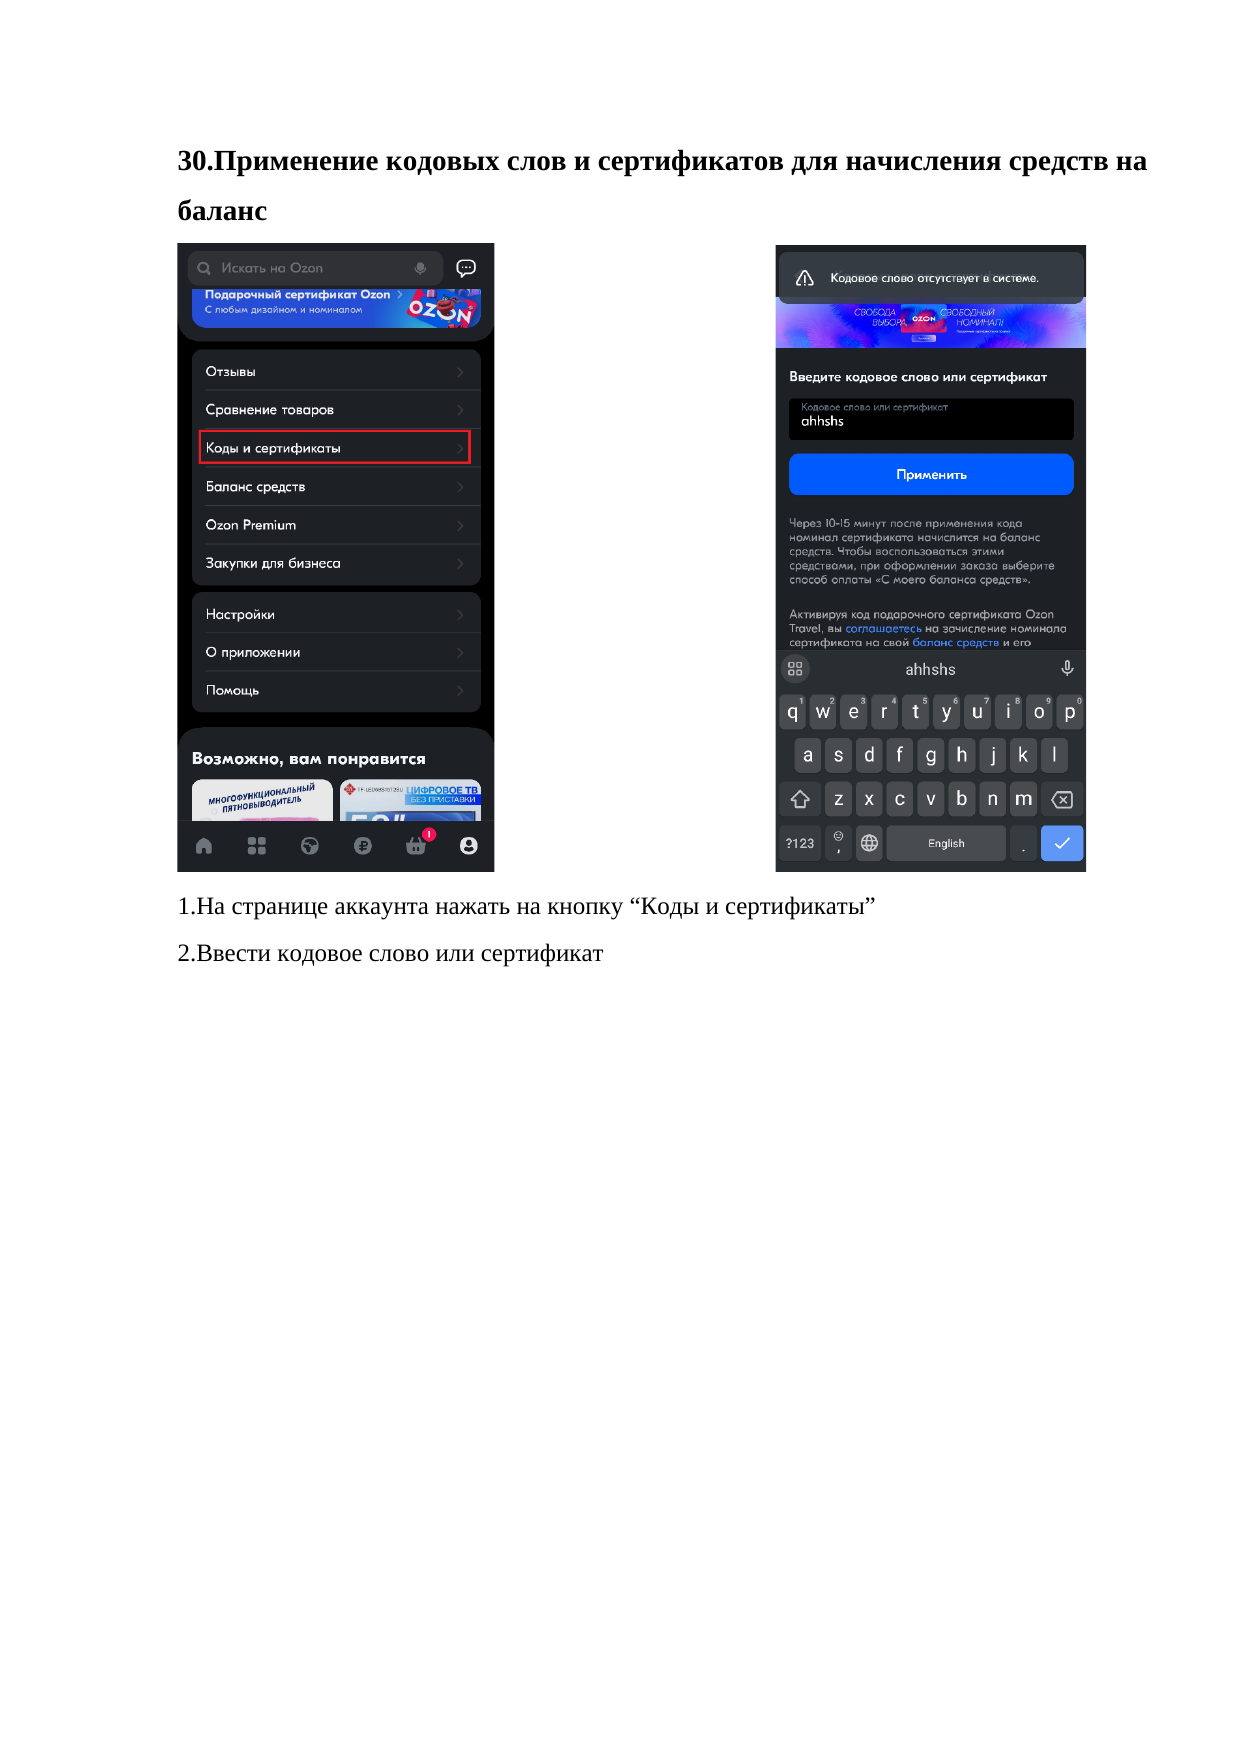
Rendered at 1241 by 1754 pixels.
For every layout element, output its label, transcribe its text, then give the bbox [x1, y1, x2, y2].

text 2.Ввести кодовое слово или сертификат [177, 938, 1152, 967]
picture [177, 243, 495, 872]
subtitle 30.Применение кодовых слов и сертификатов для начисления средств на баланс [177, 143, 1152, 227]
text 1.На странице аккаунта нажать на кнопку “Коды и сертификаты” [177, 891, 1152, 919]
picture [775, 245, 1087, 872]
